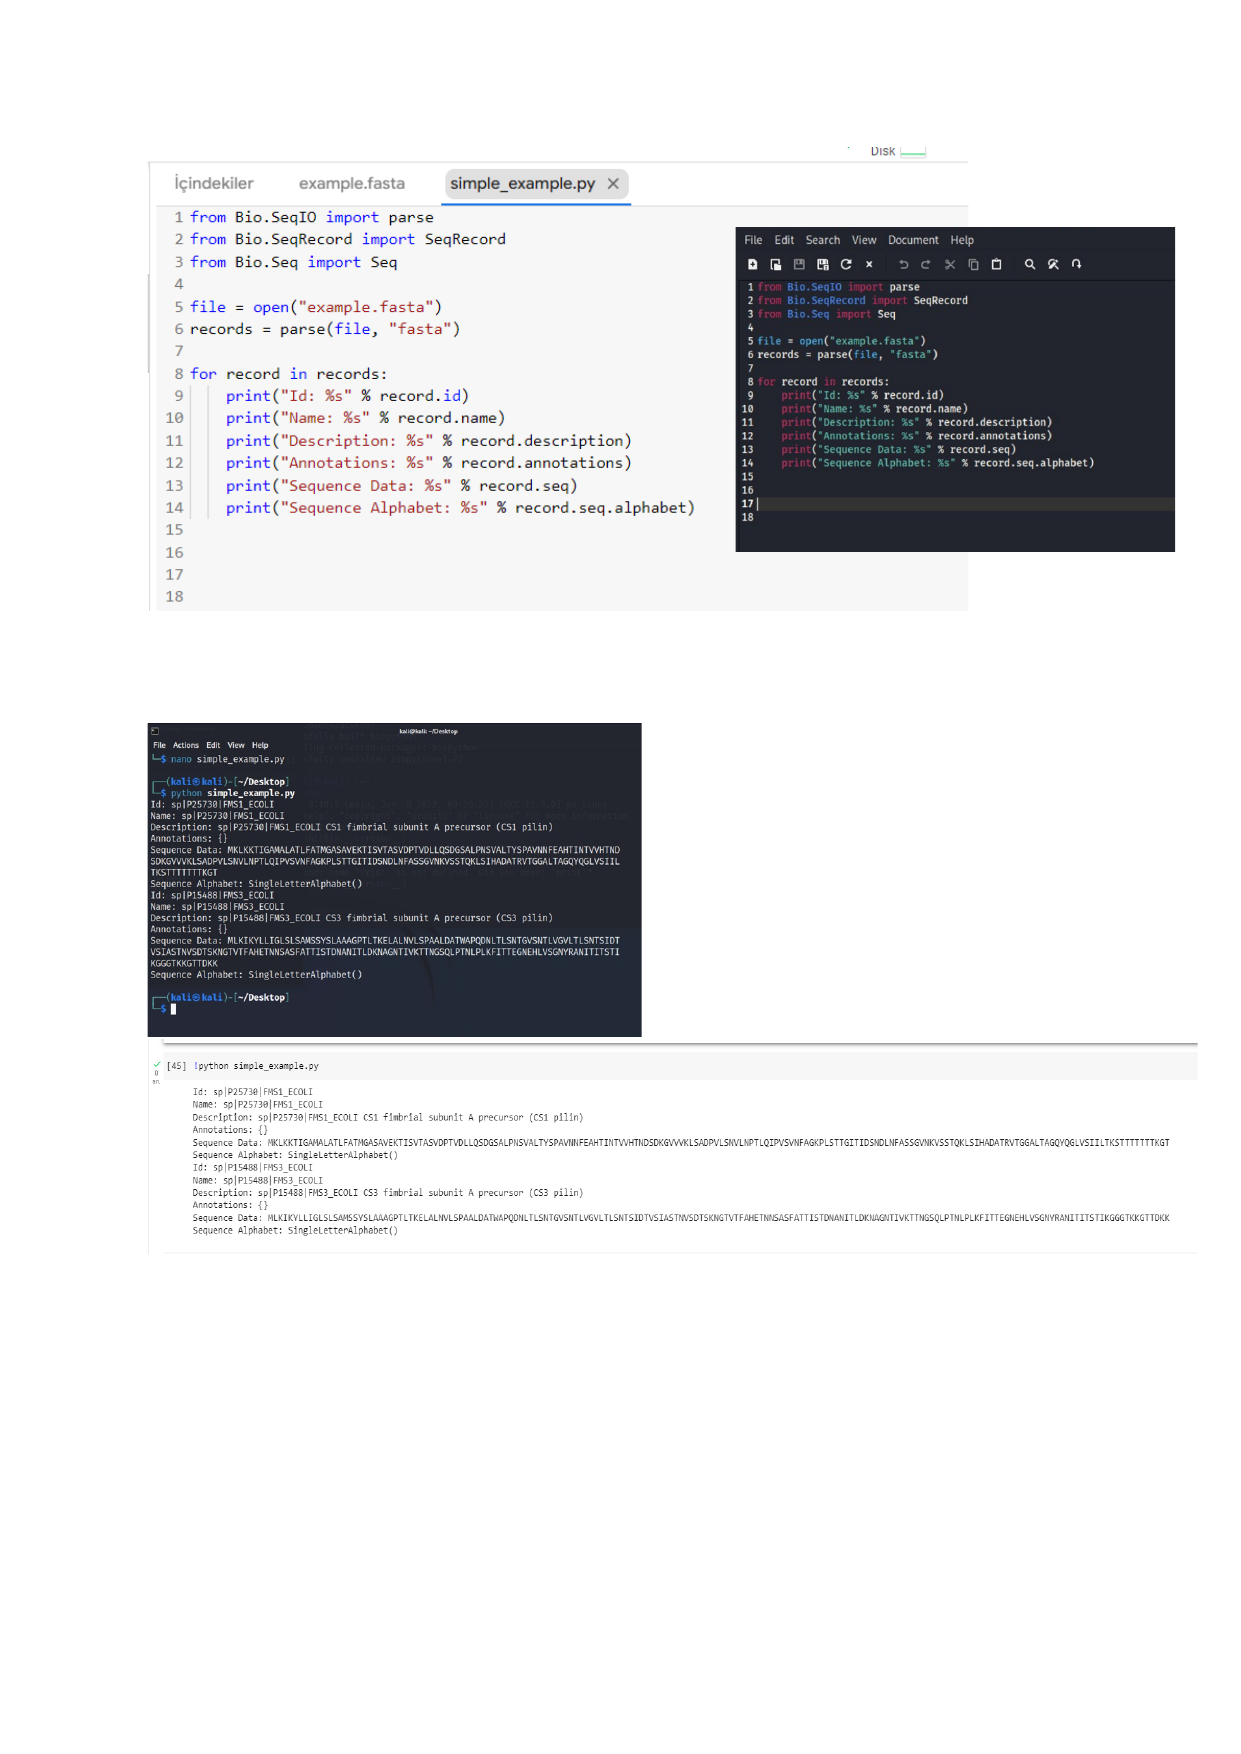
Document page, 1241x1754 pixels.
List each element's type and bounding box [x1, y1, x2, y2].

picture [147, 722, 642, 1037]
picture [147, 147, 1176, 611]
picture [147, 1039, 1198, 1254]
